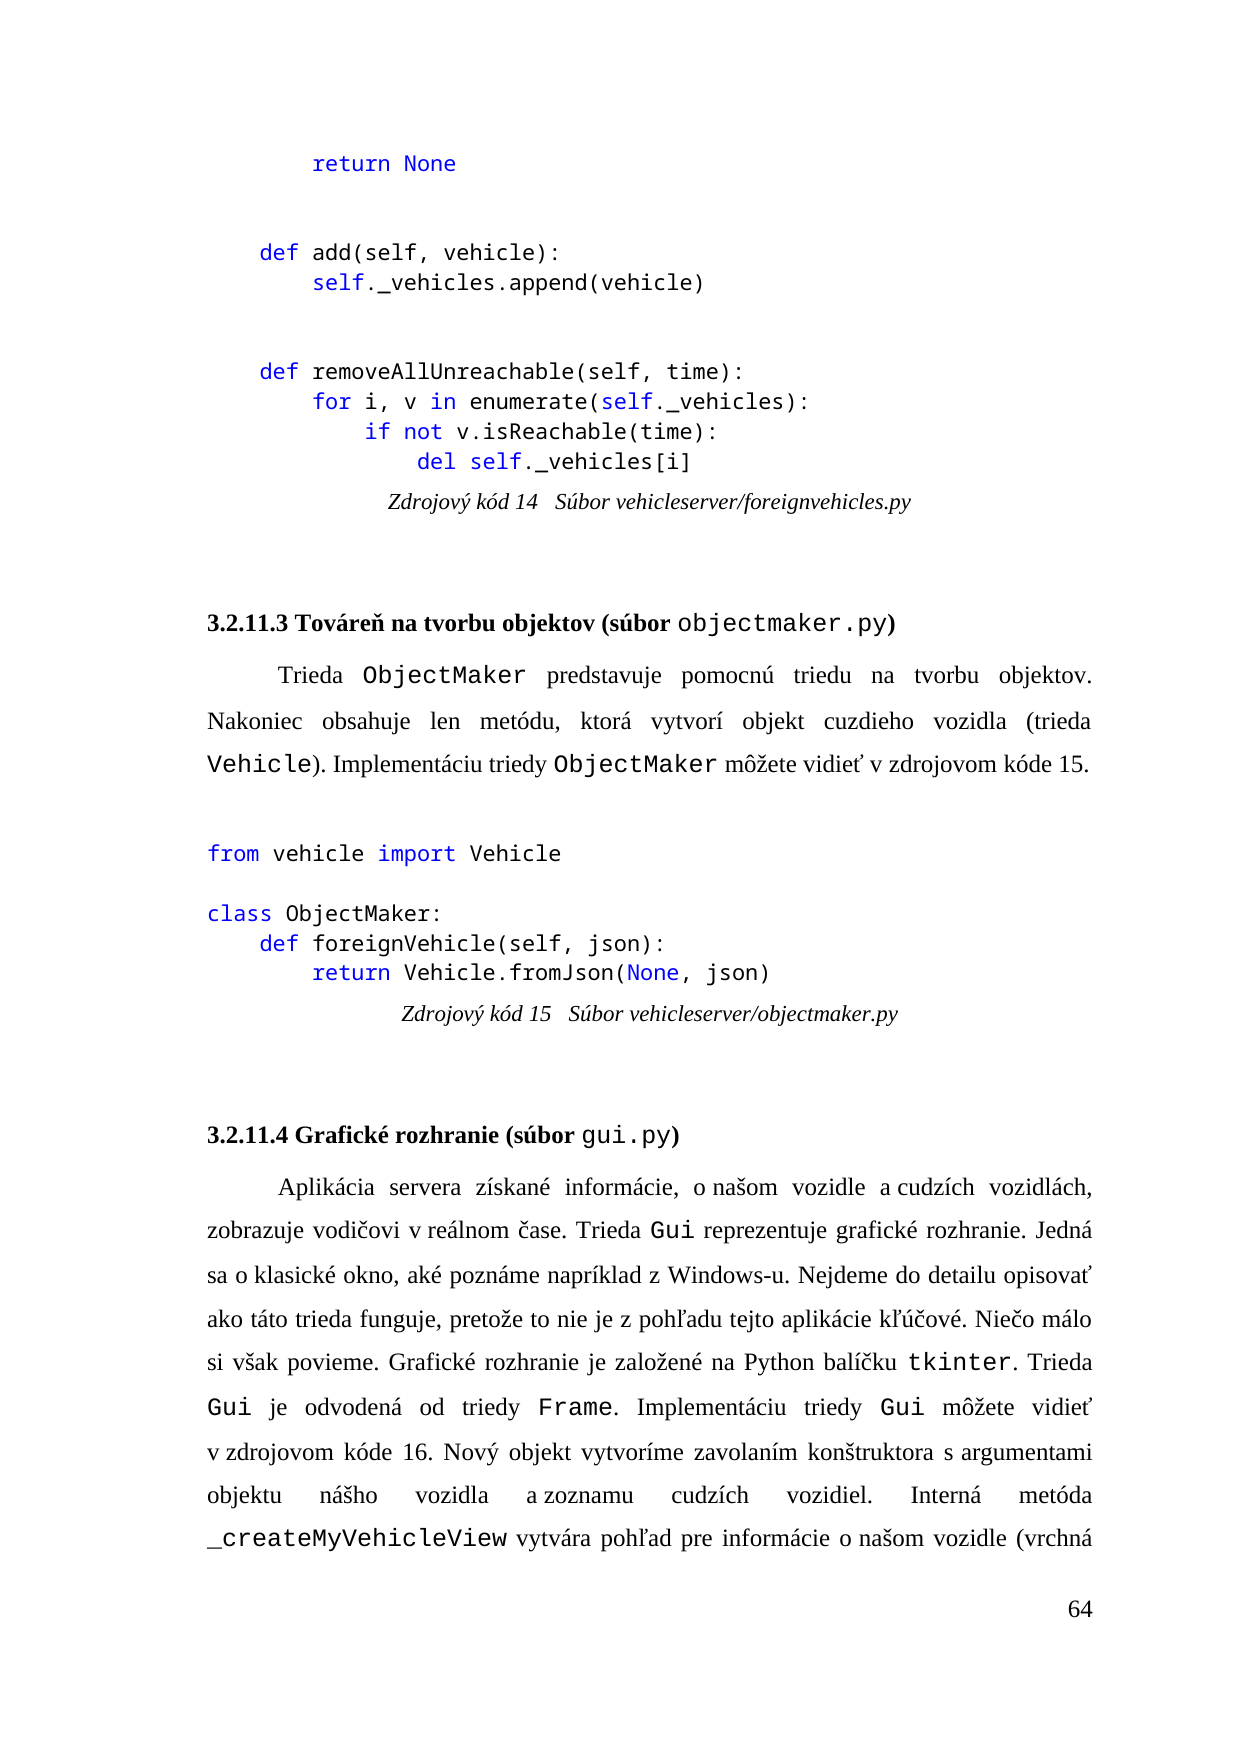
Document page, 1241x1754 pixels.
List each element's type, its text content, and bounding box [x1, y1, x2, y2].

subtitle 3.2.11.4 Grafické rozhranie (súbor gui.py) [207, 1120, 1092, 1151]
text Zdrojový kód 15 Súbor vehicleserver/objectmaker.py [207, 1000, 1092, 1026]
text if not v.isReachable(time): [207, 416, 1092, 446]
text return None [207, 148, 1092, 177]
text from vehicle import Vehicle [207, 838, 1092, 868]
text del self._vehicles[i] [207, 446, 1092, 475]
text self._vehicles.append(vehicle) [207, 267, 1092, 297]
text def removeAllUnreachable(self, time): [207, 356, 1092, 386]
text def add(self, vehicle): [207, 237, 1092, 267]
text Trieda ObjectMaker predstavuje pomocnú triedu na tvorbu objektov. Nakoniec obsahuje len metódu, ktorá vytvorí objekt cuzdieho vozidla (trieda Vehicle). Implementáciu triedy ObjectMaker môžete vidieť v zdrojovom kóde 15. [207, 661, 1092, 780]
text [207, 1172, 1092, 1554]
text for i, v in enumerate(self._vehicles): [207, 386, 1092, 416]
text return Vehicle.fromJson(None, json) [207, 957, 1092, 987]
text Zdrojový kód 14 Súbor vehicleserver/foreignvehicles.py [207, 488, 1092, 514]
text class ObjectMaker: [207, 898, 1092, 928]
text def foreignVehicle(self, json): [207, 928, 1092, 957]
subtitle 3.2.11.3 Továreň na tvorbu objektov (súbor objectmaker.py) [207, 608, 1092, 639]
